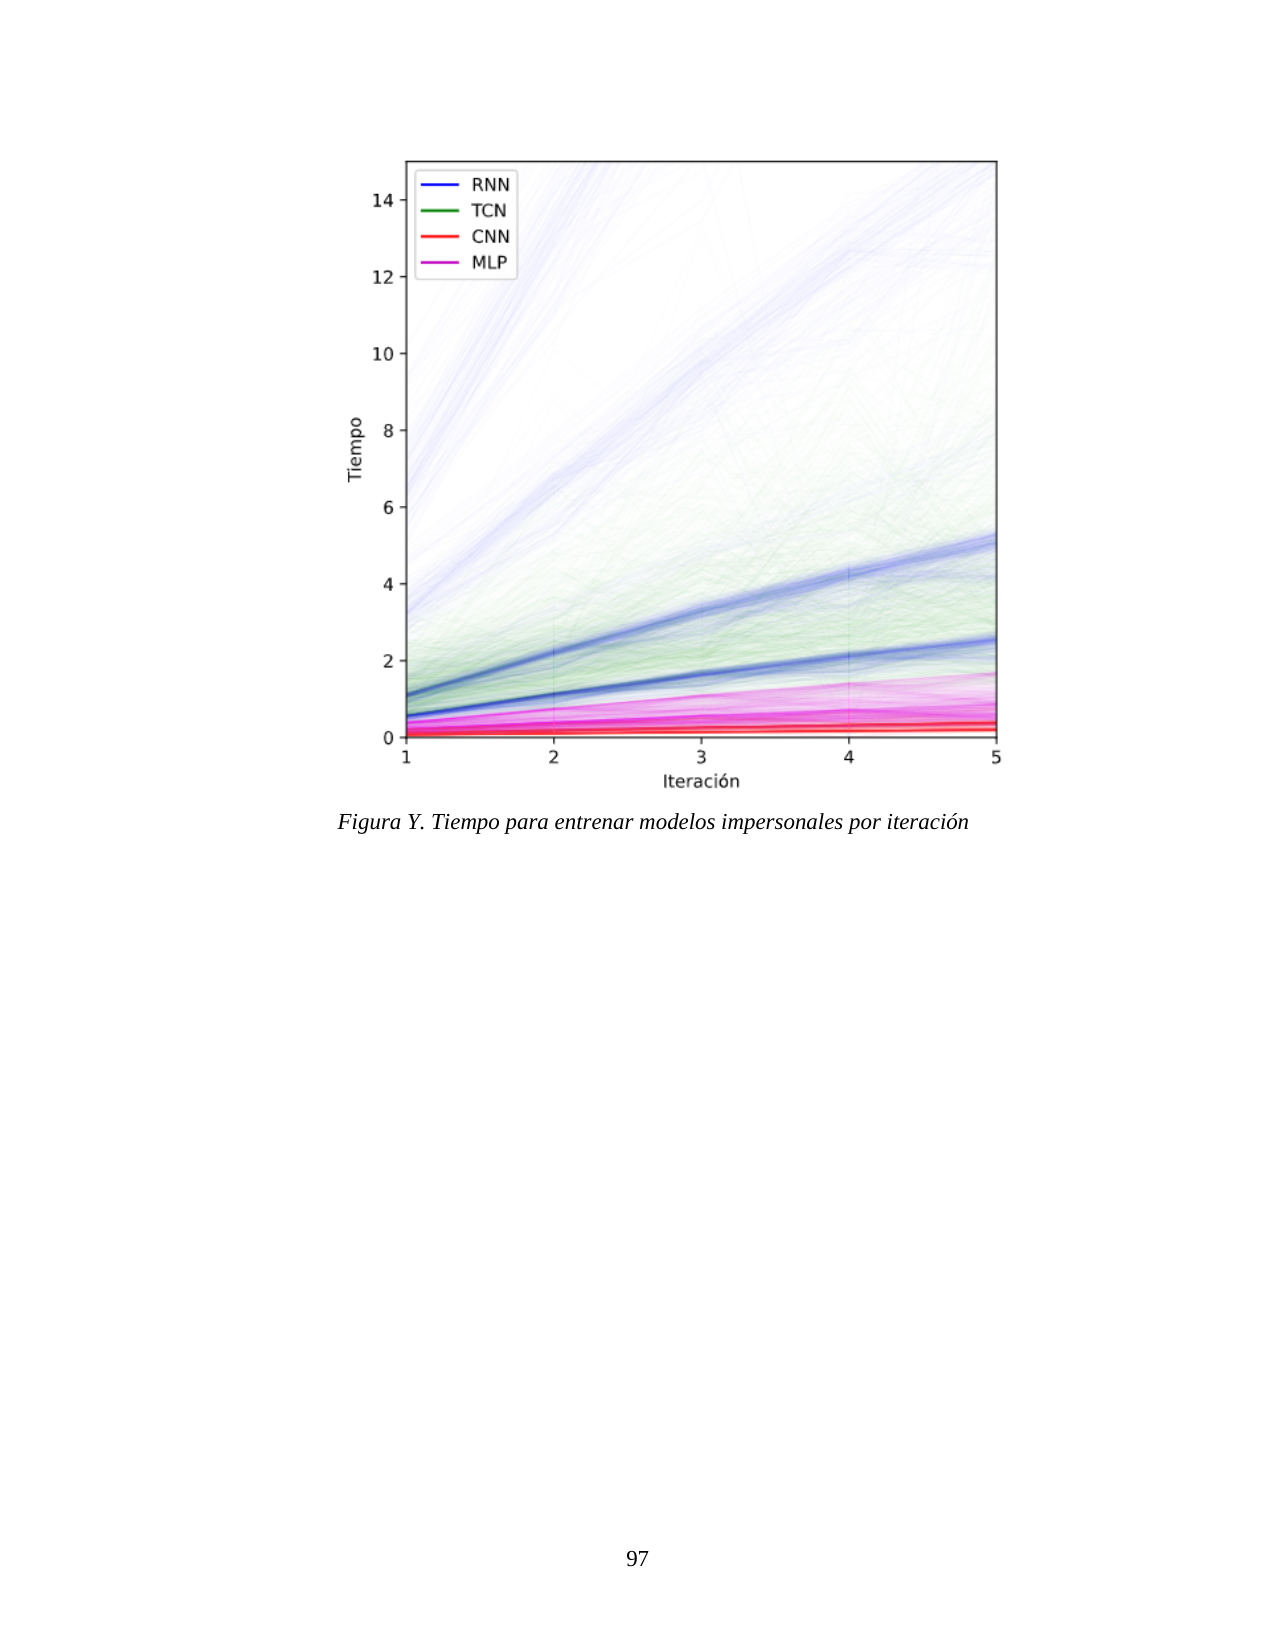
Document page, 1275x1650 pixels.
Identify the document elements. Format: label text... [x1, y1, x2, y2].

picture [335, 150, 1015, 804]
text Figura Y. Tiempo para entrenar modelos impersonales por iteración [150, 808, 1125, 834]
